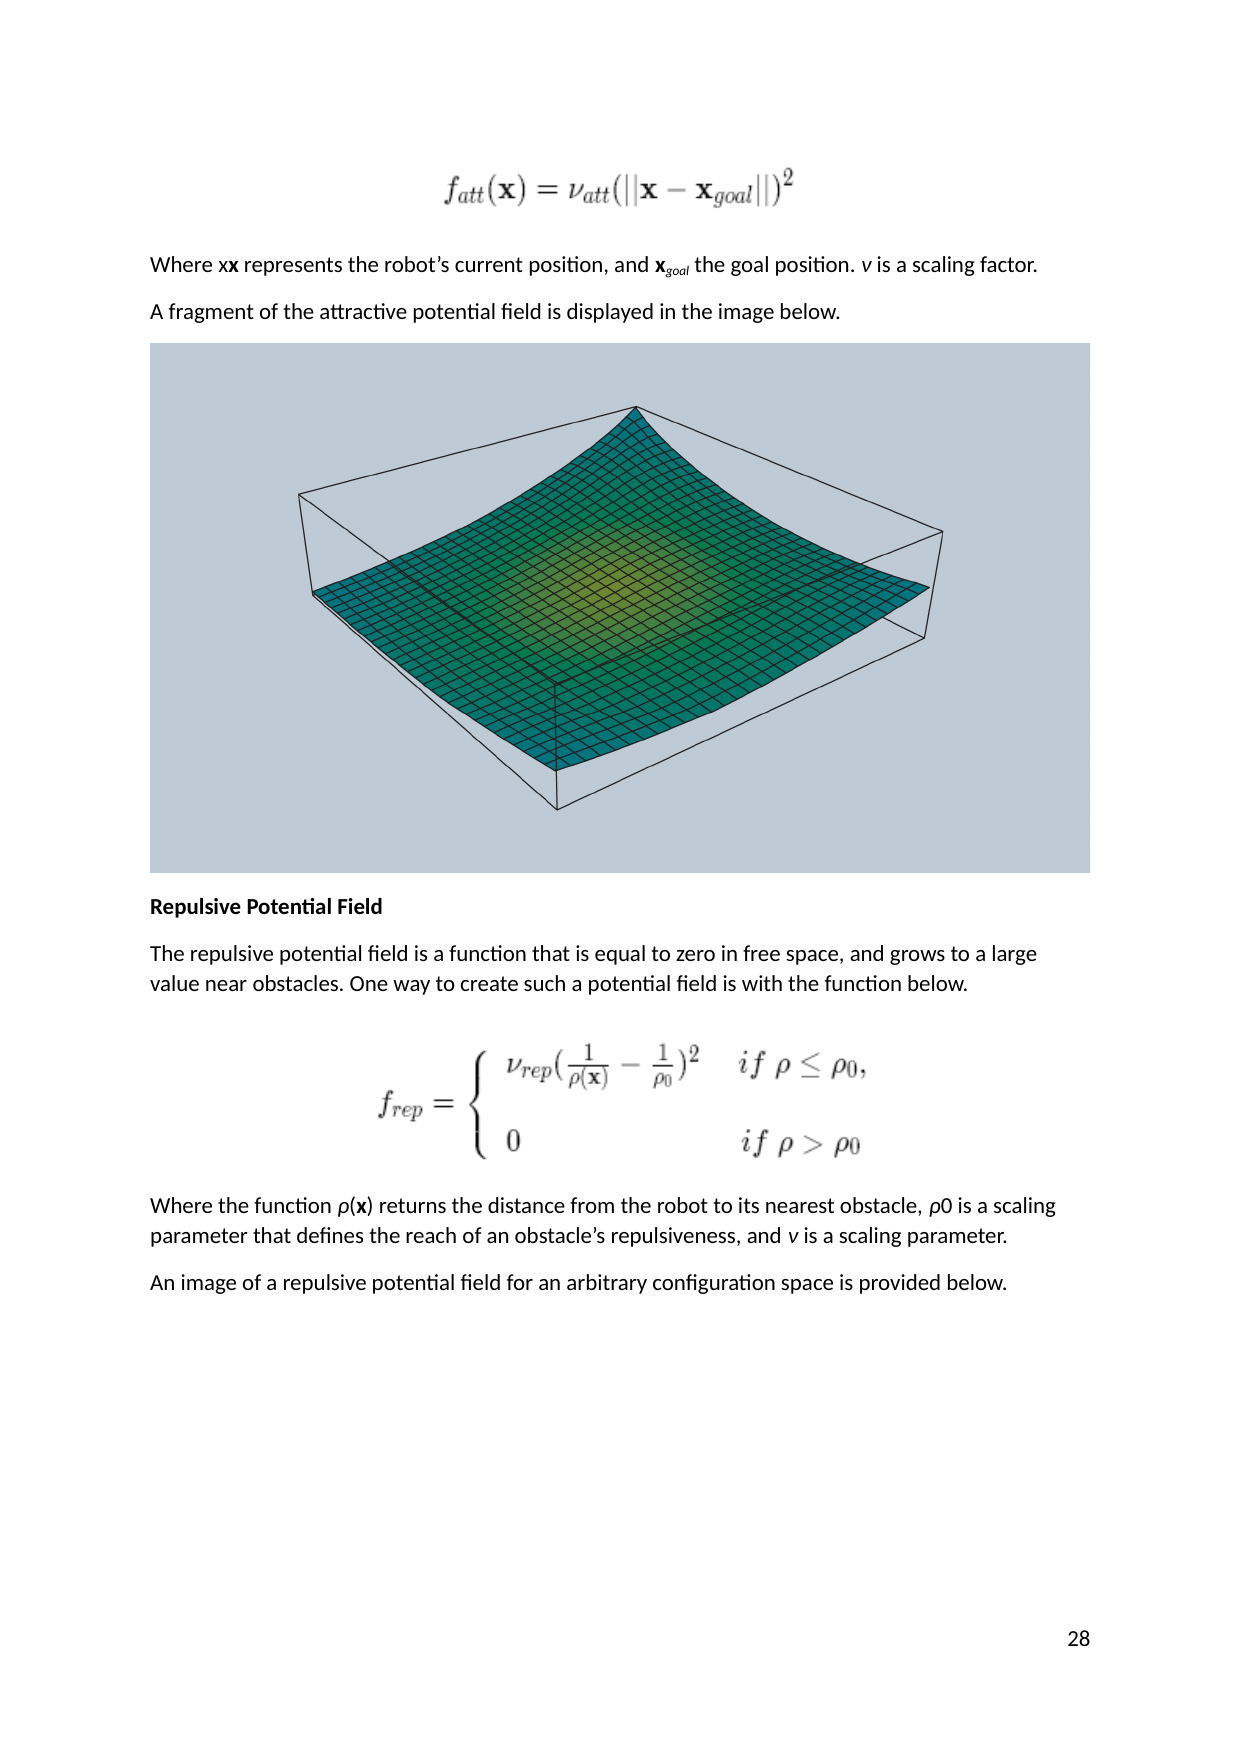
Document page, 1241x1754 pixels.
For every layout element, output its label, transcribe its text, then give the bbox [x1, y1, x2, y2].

picture [352, 1015, 888, 1172]
text An image of a repulsive potential field for an arbitrary configuration space is provided below. [150, 1268, 1090, 1296]
picture [150, 343, 1091, 873]
picture [426, 150, 814, 232]
text The repulsive potential field is a function that is equal to zero in free space, and grows to a large value near obstacles. One way to create such a potential field is with the function below. [150, 939, 1090, 997]
text Where xx represents the robot’s current position, and xgoal​ the goal position. ν is a scaling factor. [150, 250, 1090, 278]
text A fragment of the attractive potential field is displayed in the image below. [150, 297, 1090, 325]
text Repulsive Potential Field [150, 892, 1090, 920]
text Where the function ρ(x) returns the distance from the robot to its nearest obstacle, ρ0​ is a scaling parameter that defines the reach of an obstacle’s repulsiveness, and ν is a scaling parameter. [150, 1191, 1090, 1249]
